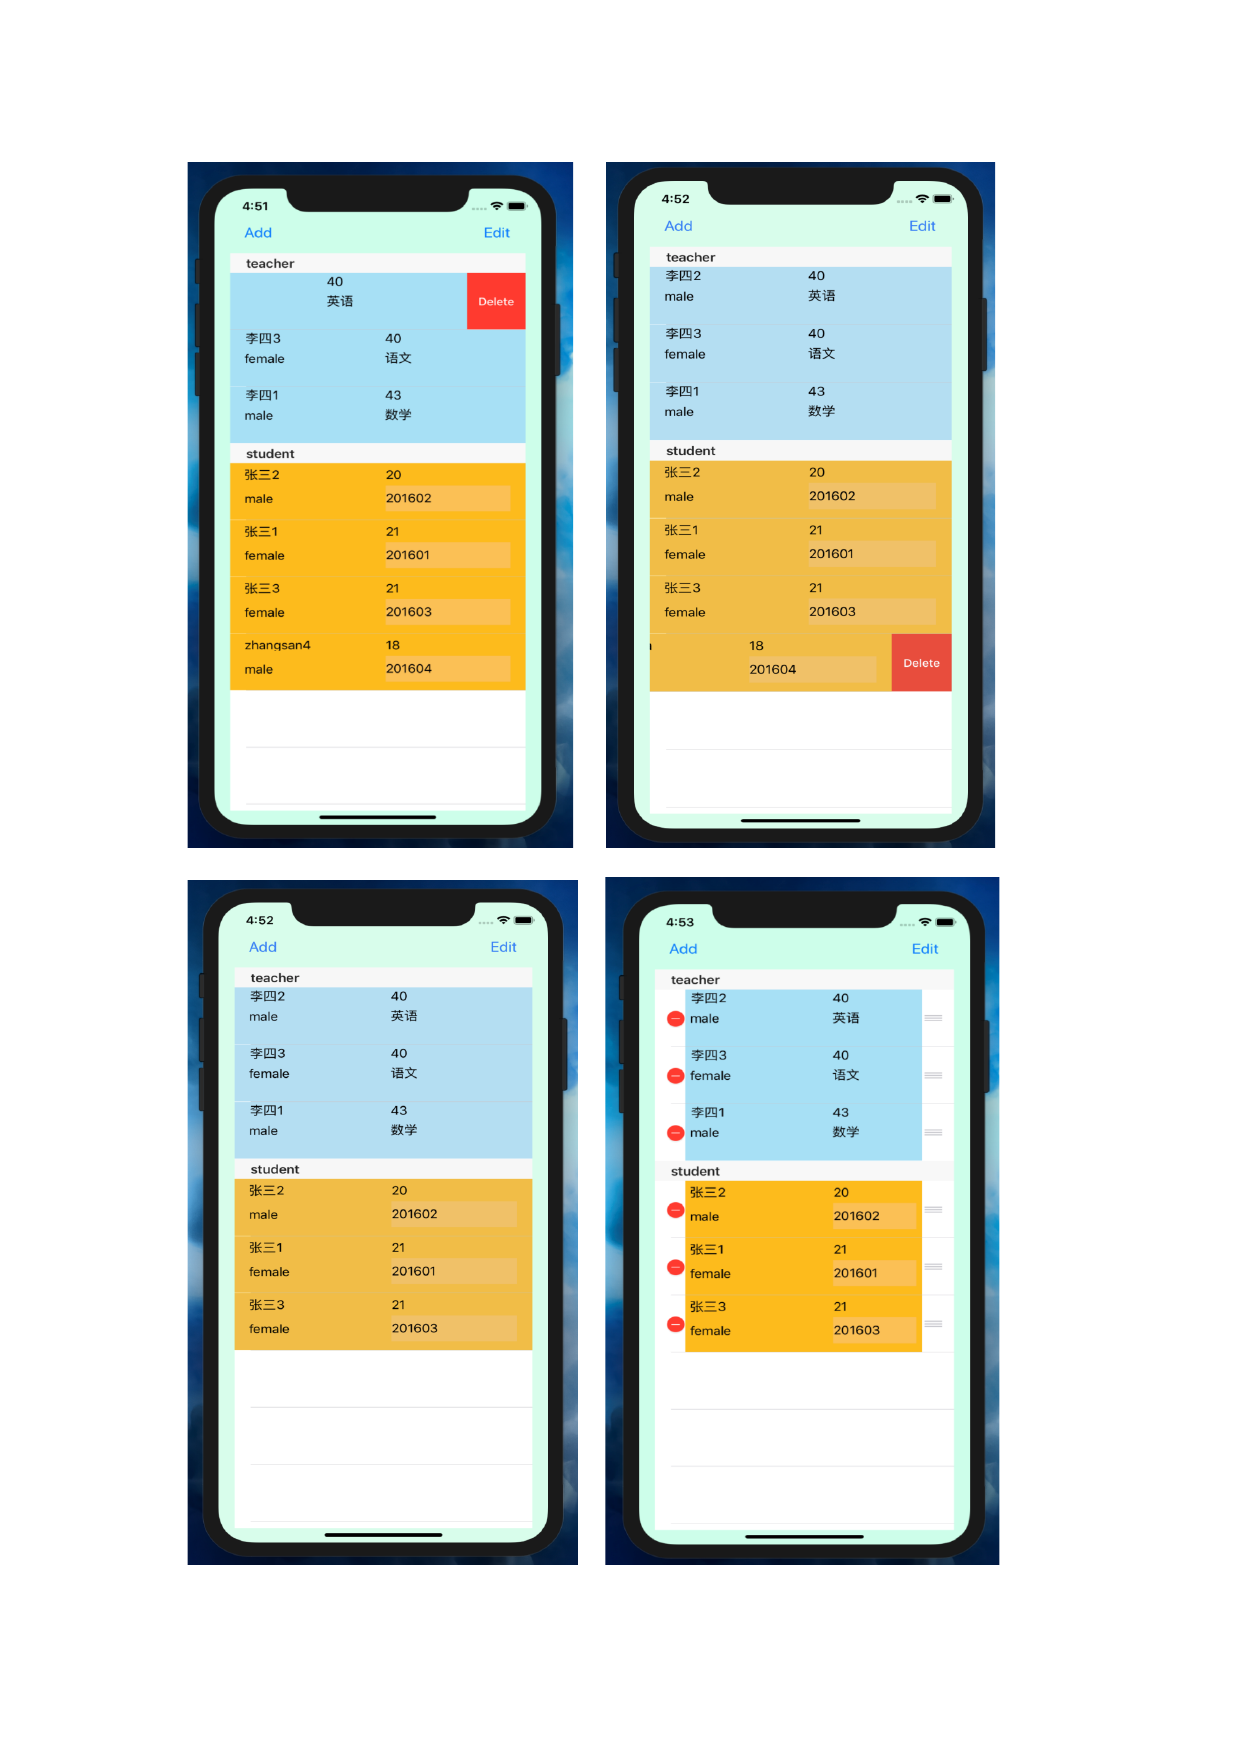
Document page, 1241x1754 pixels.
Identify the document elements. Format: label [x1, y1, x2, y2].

picture [606, 162, 996, 848]
picture [187, 162, 574, 848]
picture [187, 880, 578, 1565]
picture [605, 877, 1000, 1565]
